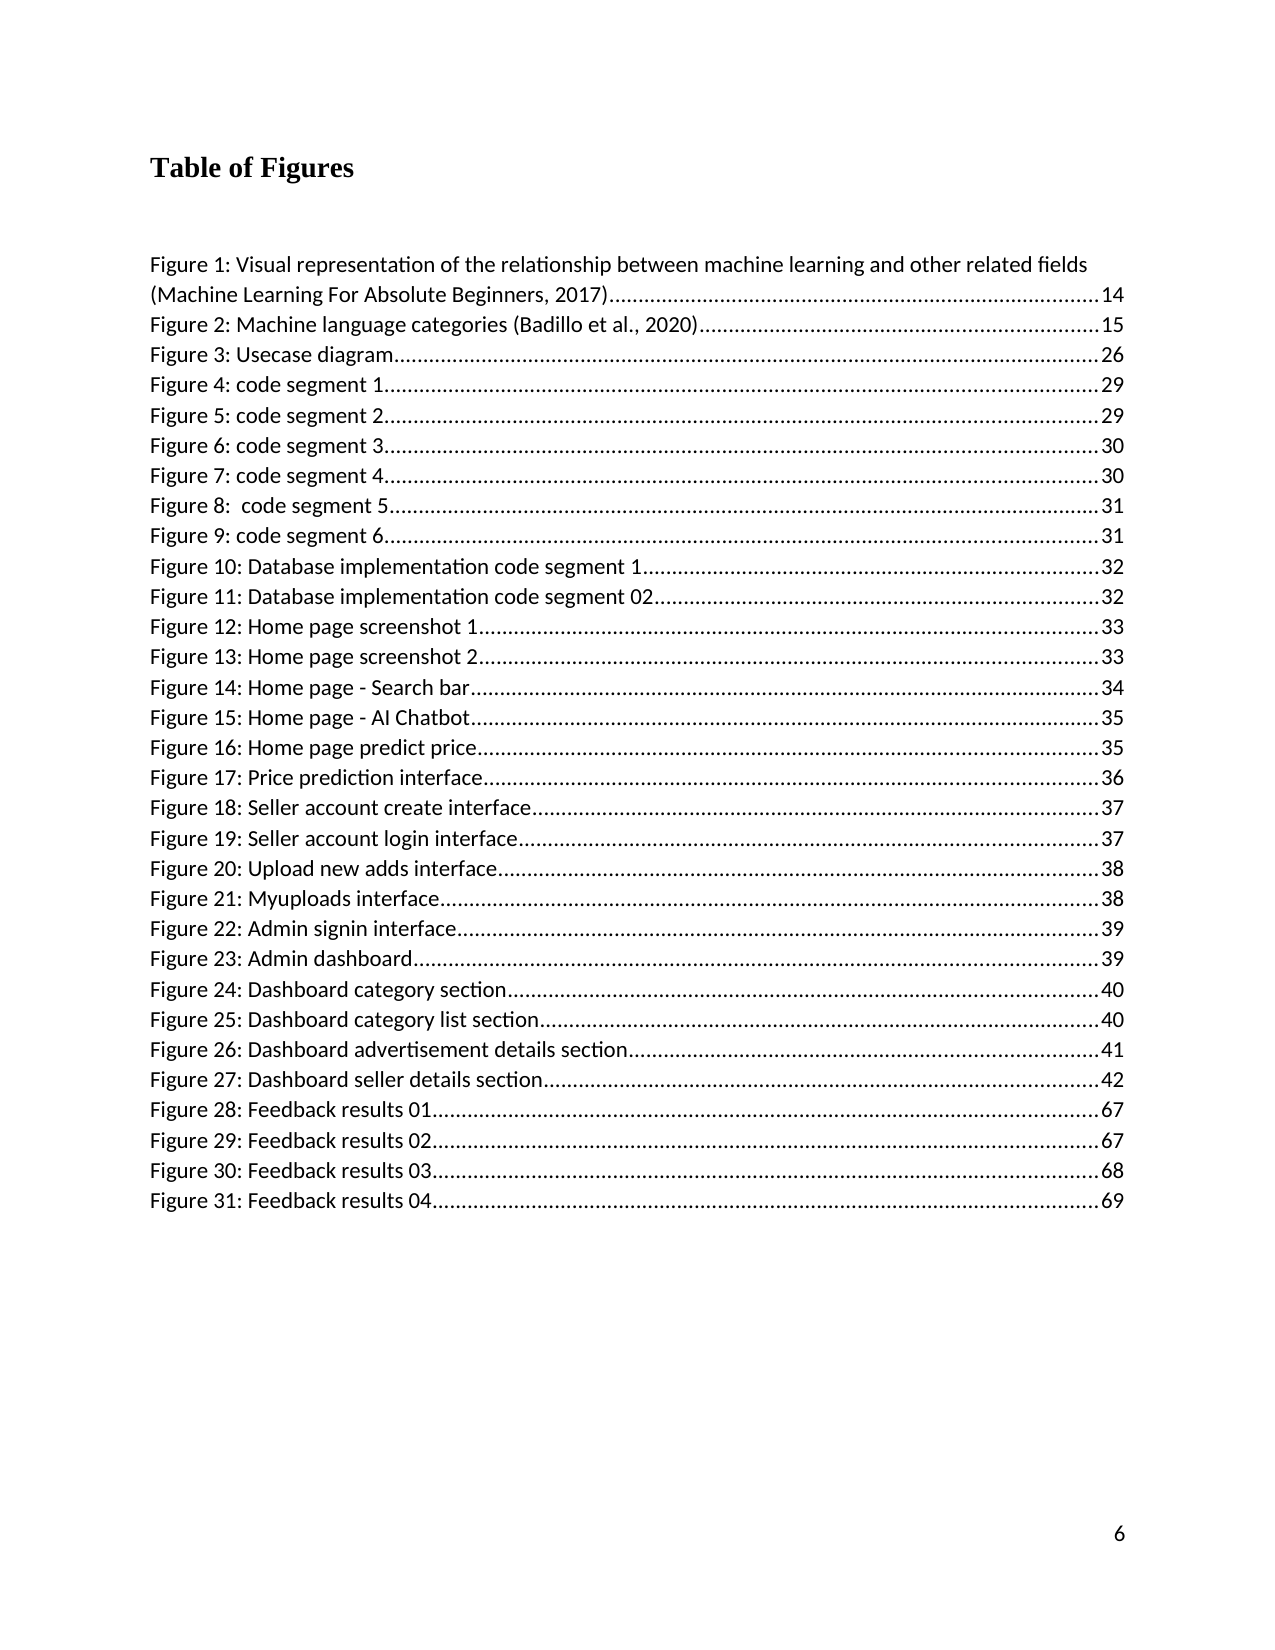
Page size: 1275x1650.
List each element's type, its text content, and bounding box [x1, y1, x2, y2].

text Figure 24: Dashboard category section 40 [150, 975, 1125, 1003]
text Figure 3: Usecase diagram 26 [150, 340, 1125, 368]
text Figure 4: code segment 1 29 [150, 371, 1125, 398]
text Figure 19: Seller account login interface 37 [150, 824, 1125, 852]
text Figure 9: code segment 6 31 [150, 522, 1125, 549]
text Table of Figures [150, 150, 1125, 183]
text Figure 18: Seller account create interface 37 [150, 793, 1125, 821]
text Figure 13: Home page screenshot 2 33 [150, 642, 1125, 670]
text Figure 1: Visual representation of the relationship between machine learning and other related fields (Machine Learning For Absolute Beginners, 2017) 14 [150, 250, 1125, 308]
text Figure 7: code segment 4 30 [150, 461, 1125, 489]
text Figure 31: Feedback results 04 69 [150, 1186, 1125, 1214]
text Figure 8: code segment 5 31 [150, 491, 1125, 519]
text Figure 16: Home page predict price 35 [150, 733, 1125, 761]
text Figure 20: Upload new adds interface 38 [150, 854, 1125, 882]
text Figure 21: Myuploads interface 38 [150, 884, 1125, 912]
text Figure 30: Feedback results 03 68 [150, 1156, 1125, 1184]
text Figure 11: Database implementation code segment 02 32 [150, 582, 1125, 610]
text Figure 17: Price prediction interface 36 [150, 763, 1125, 791]
text Figure 2: Machine language categories (Badillo et al., 2020) 15 [150, 310, 1125, 338]
text Figure 5: code segment 2 29 [150, 401, 1125, 429]
text Figure 25: Dashboard category list section 40 [150, 1005, 1125, 1033]
text Figure 28: Feedback results 01 67 [150, 1096, 1125, 1123]
text Figure 10: Database implementation code segment 1 32 [150, 552, 1125, 580]
text Figure 27: Dashboard seller details section 42 [150, 1065, 1125, 1093]
text Figure 29: Feedback results 02 67 [150, 1126, 1125, 1154]
text Figure 6: code segment 3 30 [150, 431, 1125, 459]
text Figure 26: Dashboard advertisement details section 41 [150, 1035, 1125, 1063]
text Figure 15: Home page - AI Chatbot 35 [150, 703, 1125, 731]
text Figure 23: Admin dashboard 39 [150, 944, 1125, 972]
text Figure 12: Home page screenshot 1 33 [150, 612, 1125, 640]
text Figure 22: Admin signin interface 39 [150, 914, 1125, 942]
text Figure 14: Home page - Search bar 34 [150, 673, 1125, 701]
